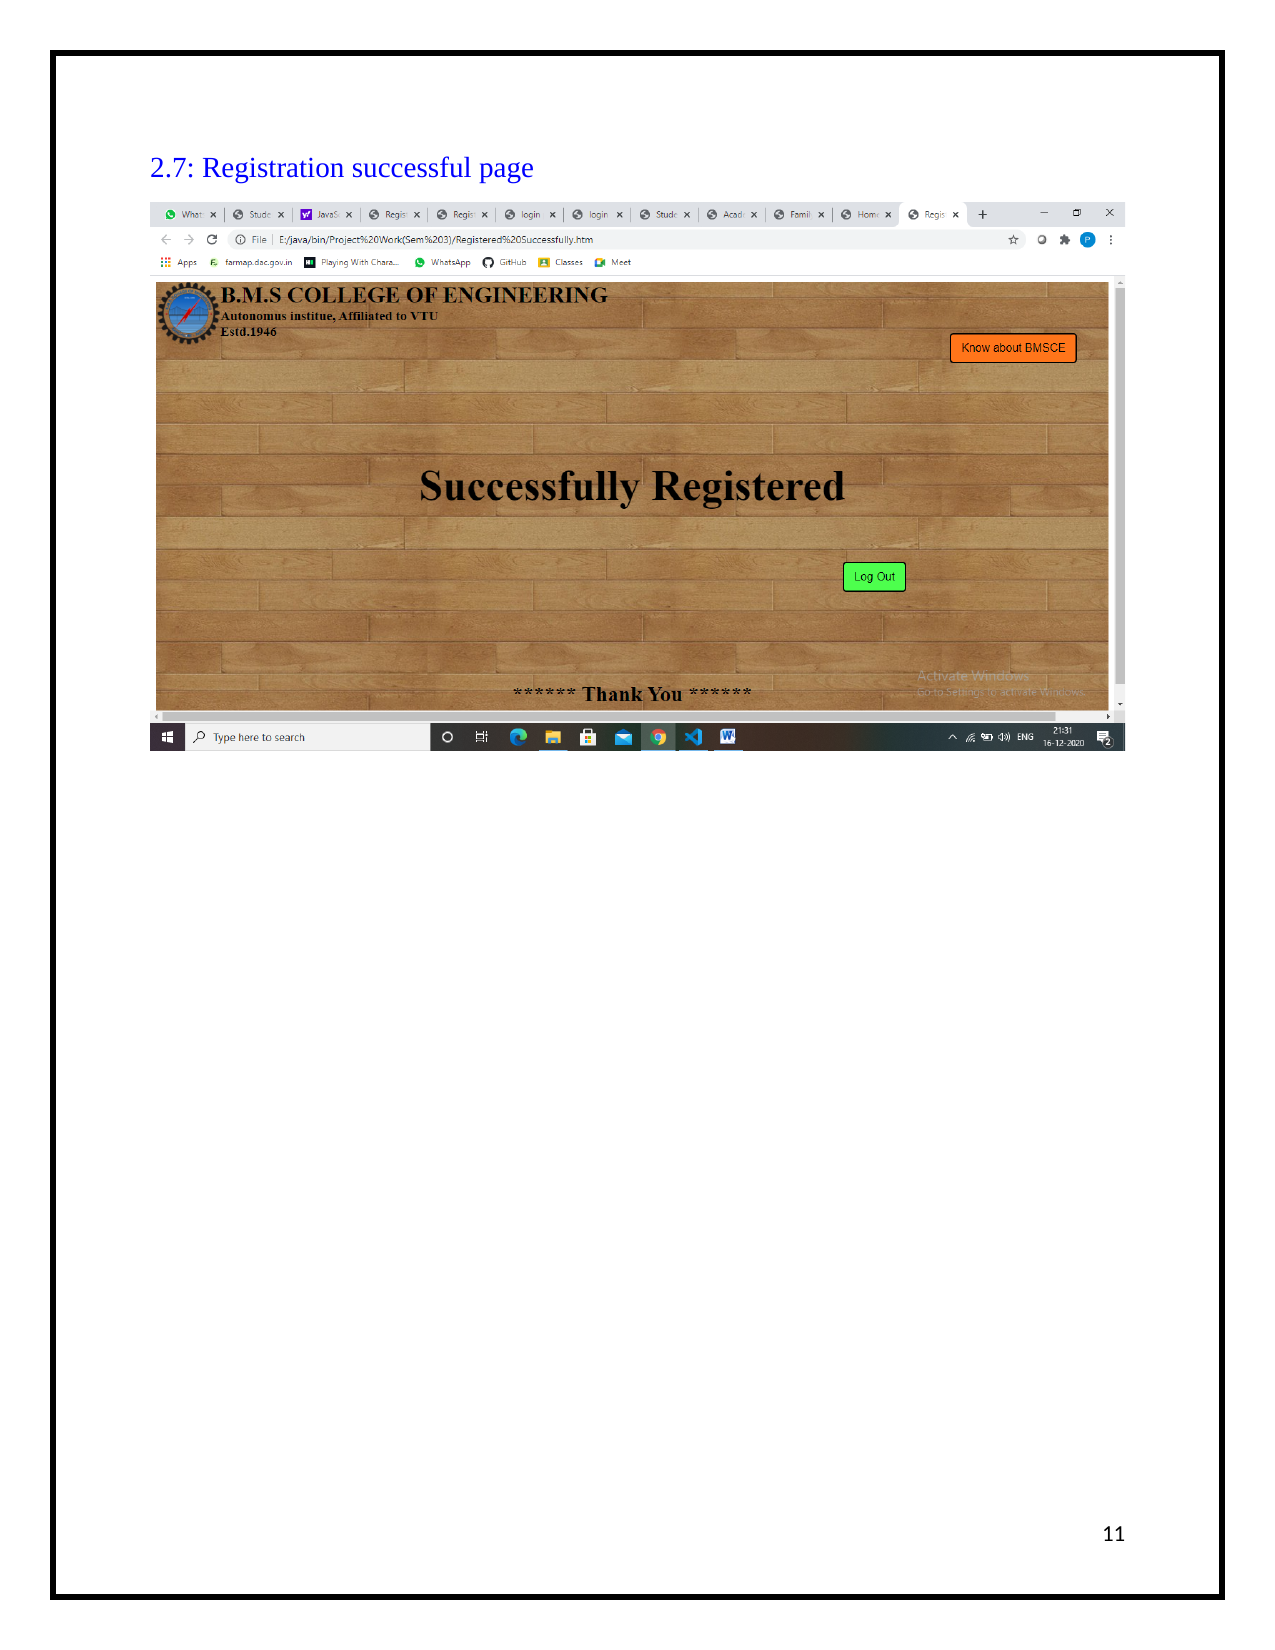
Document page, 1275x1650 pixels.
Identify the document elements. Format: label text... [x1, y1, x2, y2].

text 2.7: Registration successful page [150, 150, 1125, 183]
picture [150, 202, 1125, 751]
